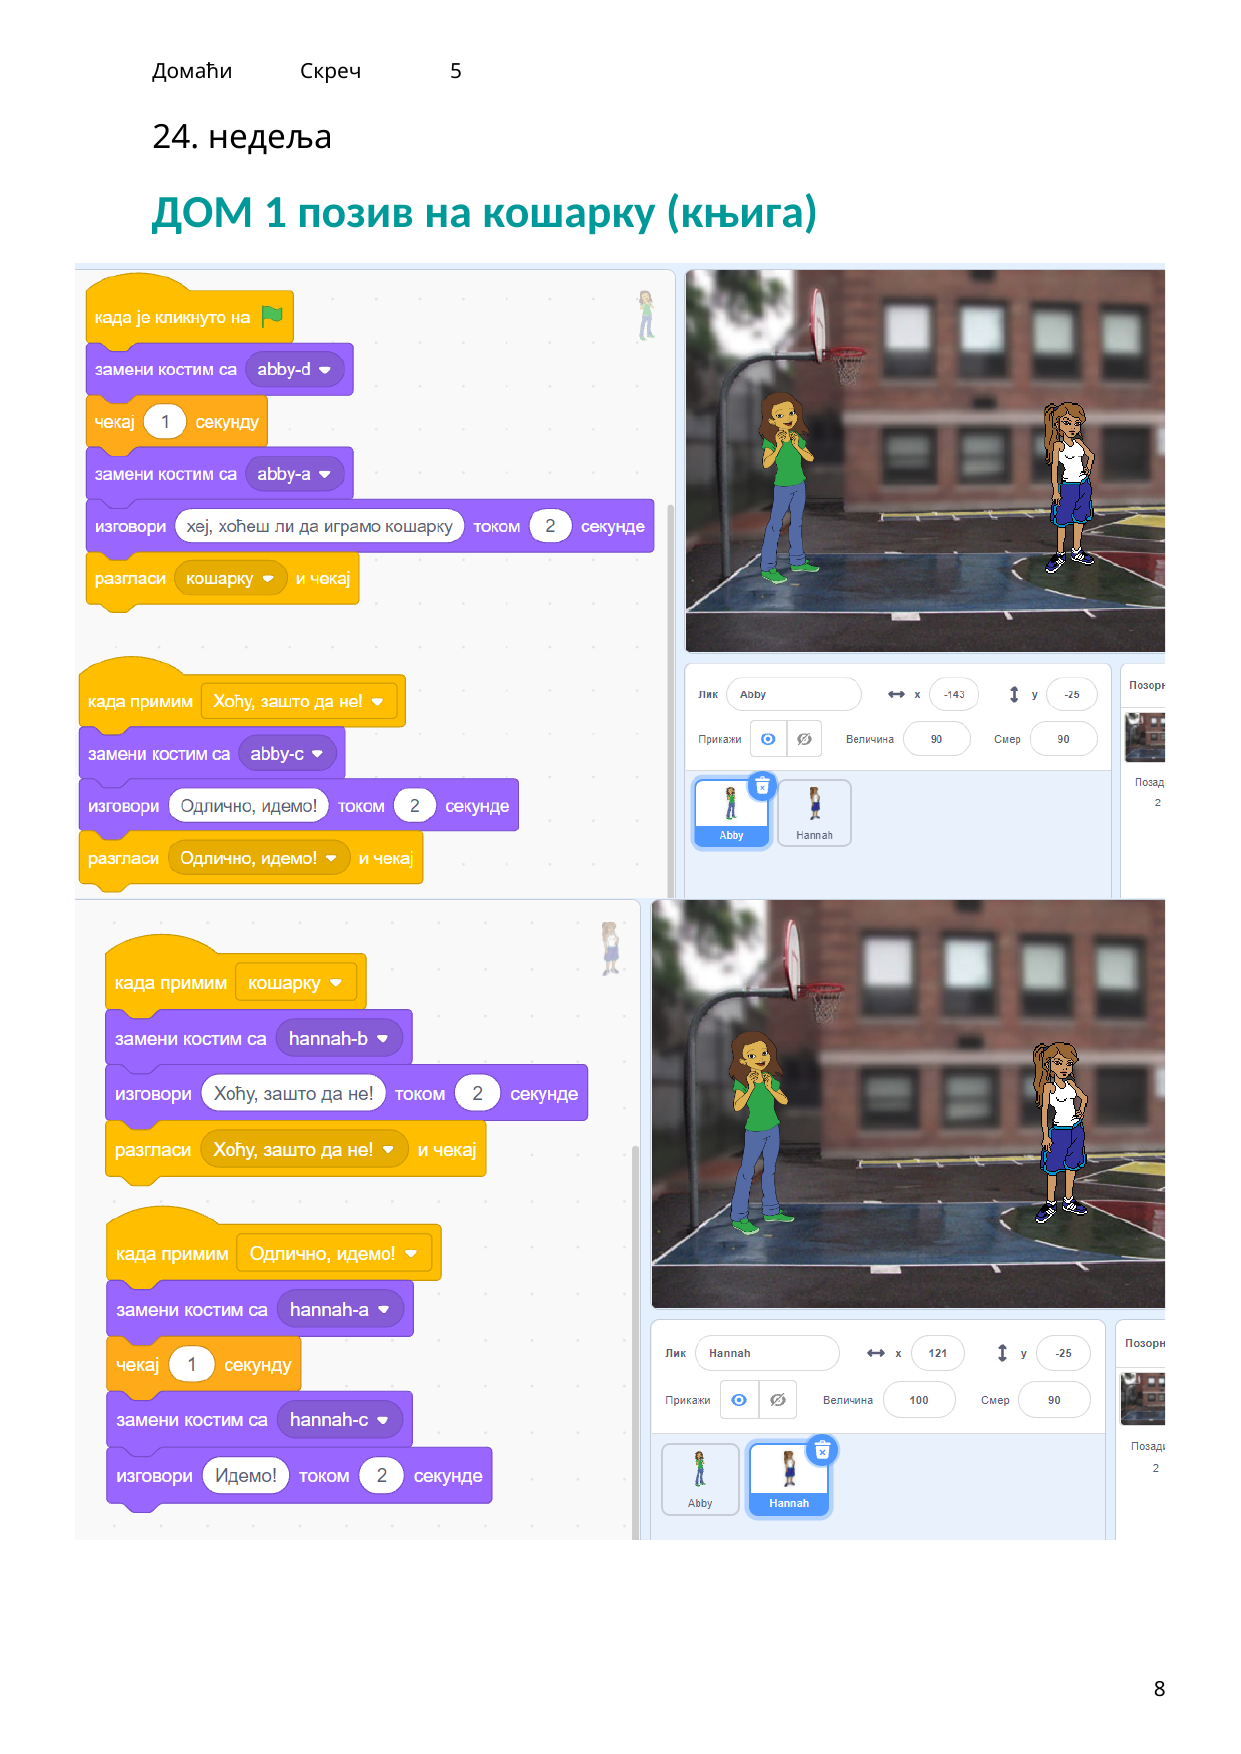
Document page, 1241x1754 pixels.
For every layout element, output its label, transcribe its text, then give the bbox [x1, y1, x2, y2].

picture [75, 263, 1166, 1540]
text 24. недеља [75, 112, 1165, 158]
subtitle ДОМ 1 позив на кошарку (књига) [75, 183, 1165, 239]
